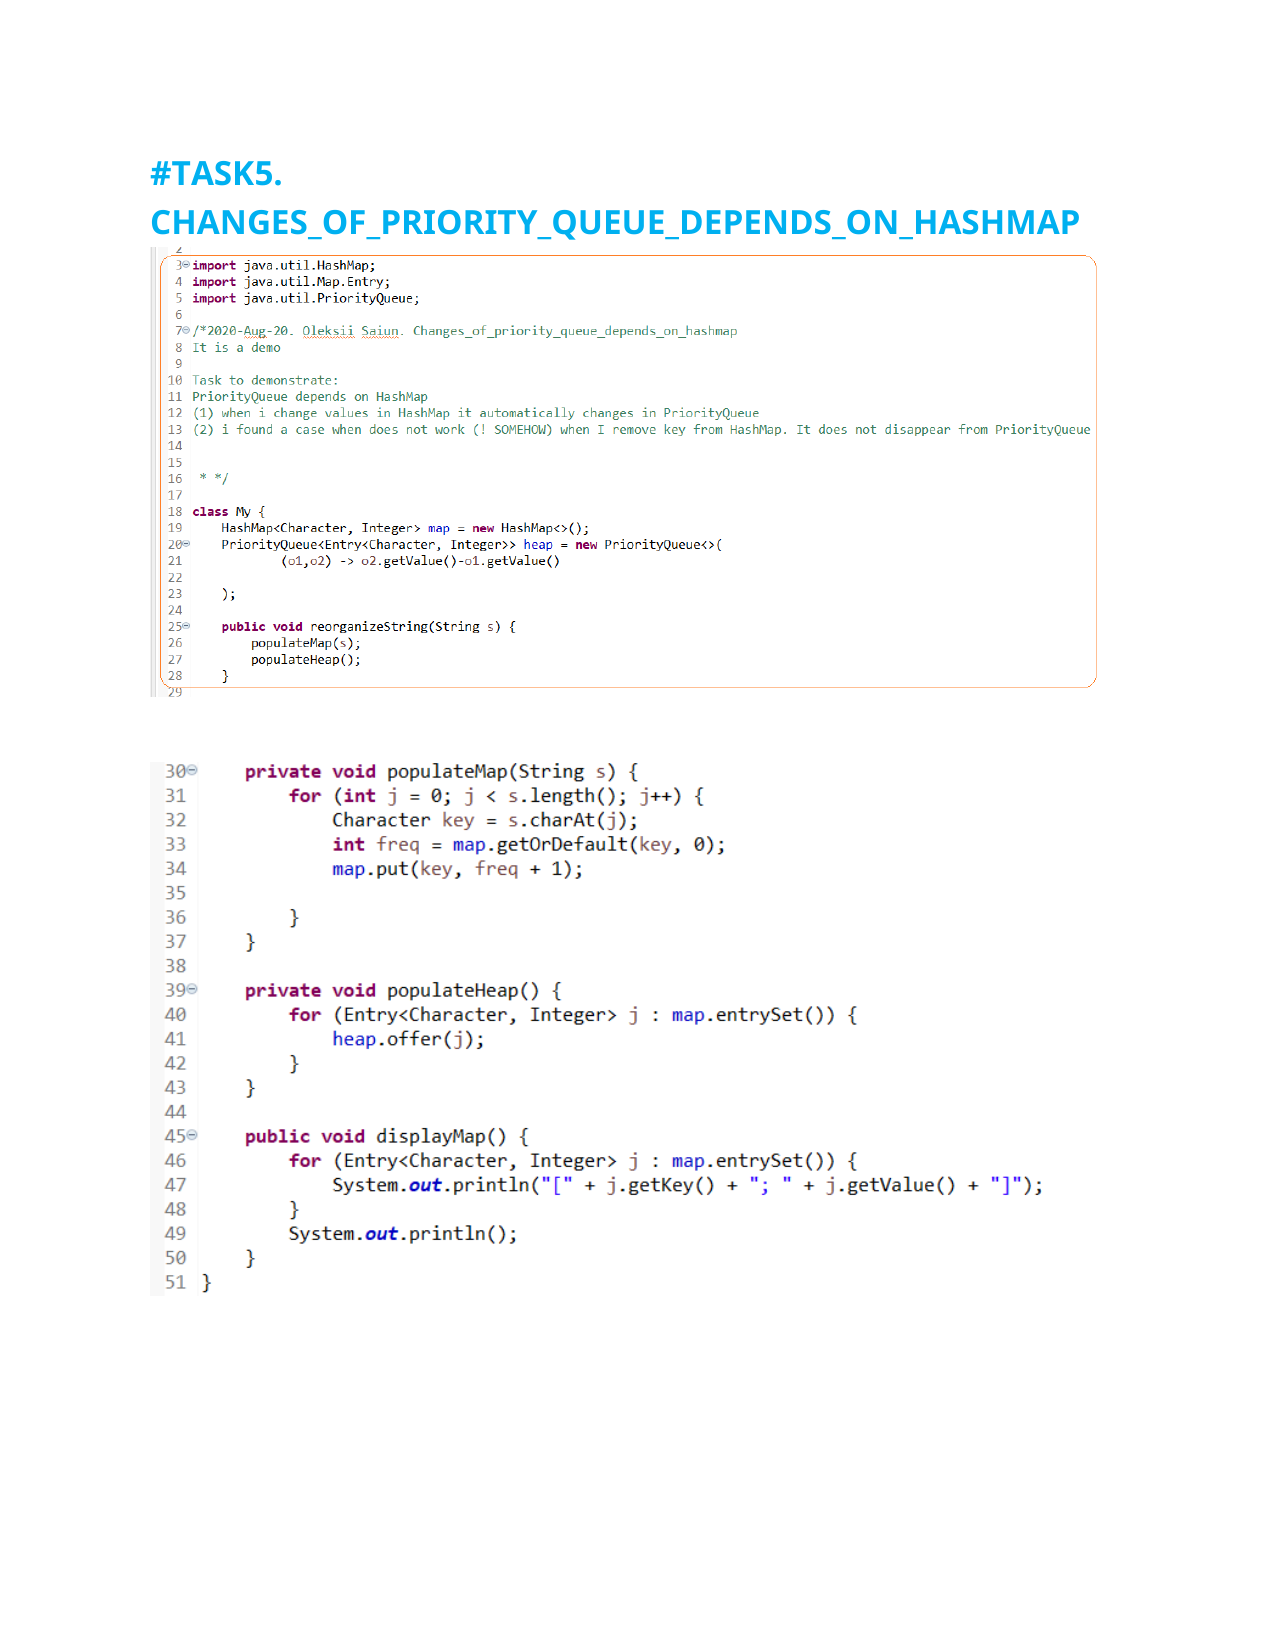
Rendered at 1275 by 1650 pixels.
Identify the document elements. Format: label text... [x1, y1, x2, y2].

picture [150, 247, 1124, 697]
subtitle #TASK5. CHANGES_OF_PRIORITY_QUEUE_DEPENDS_ON_HASHMAP [150, 150, 1125, 244]
picture [150, 762, 1125, 1296]
